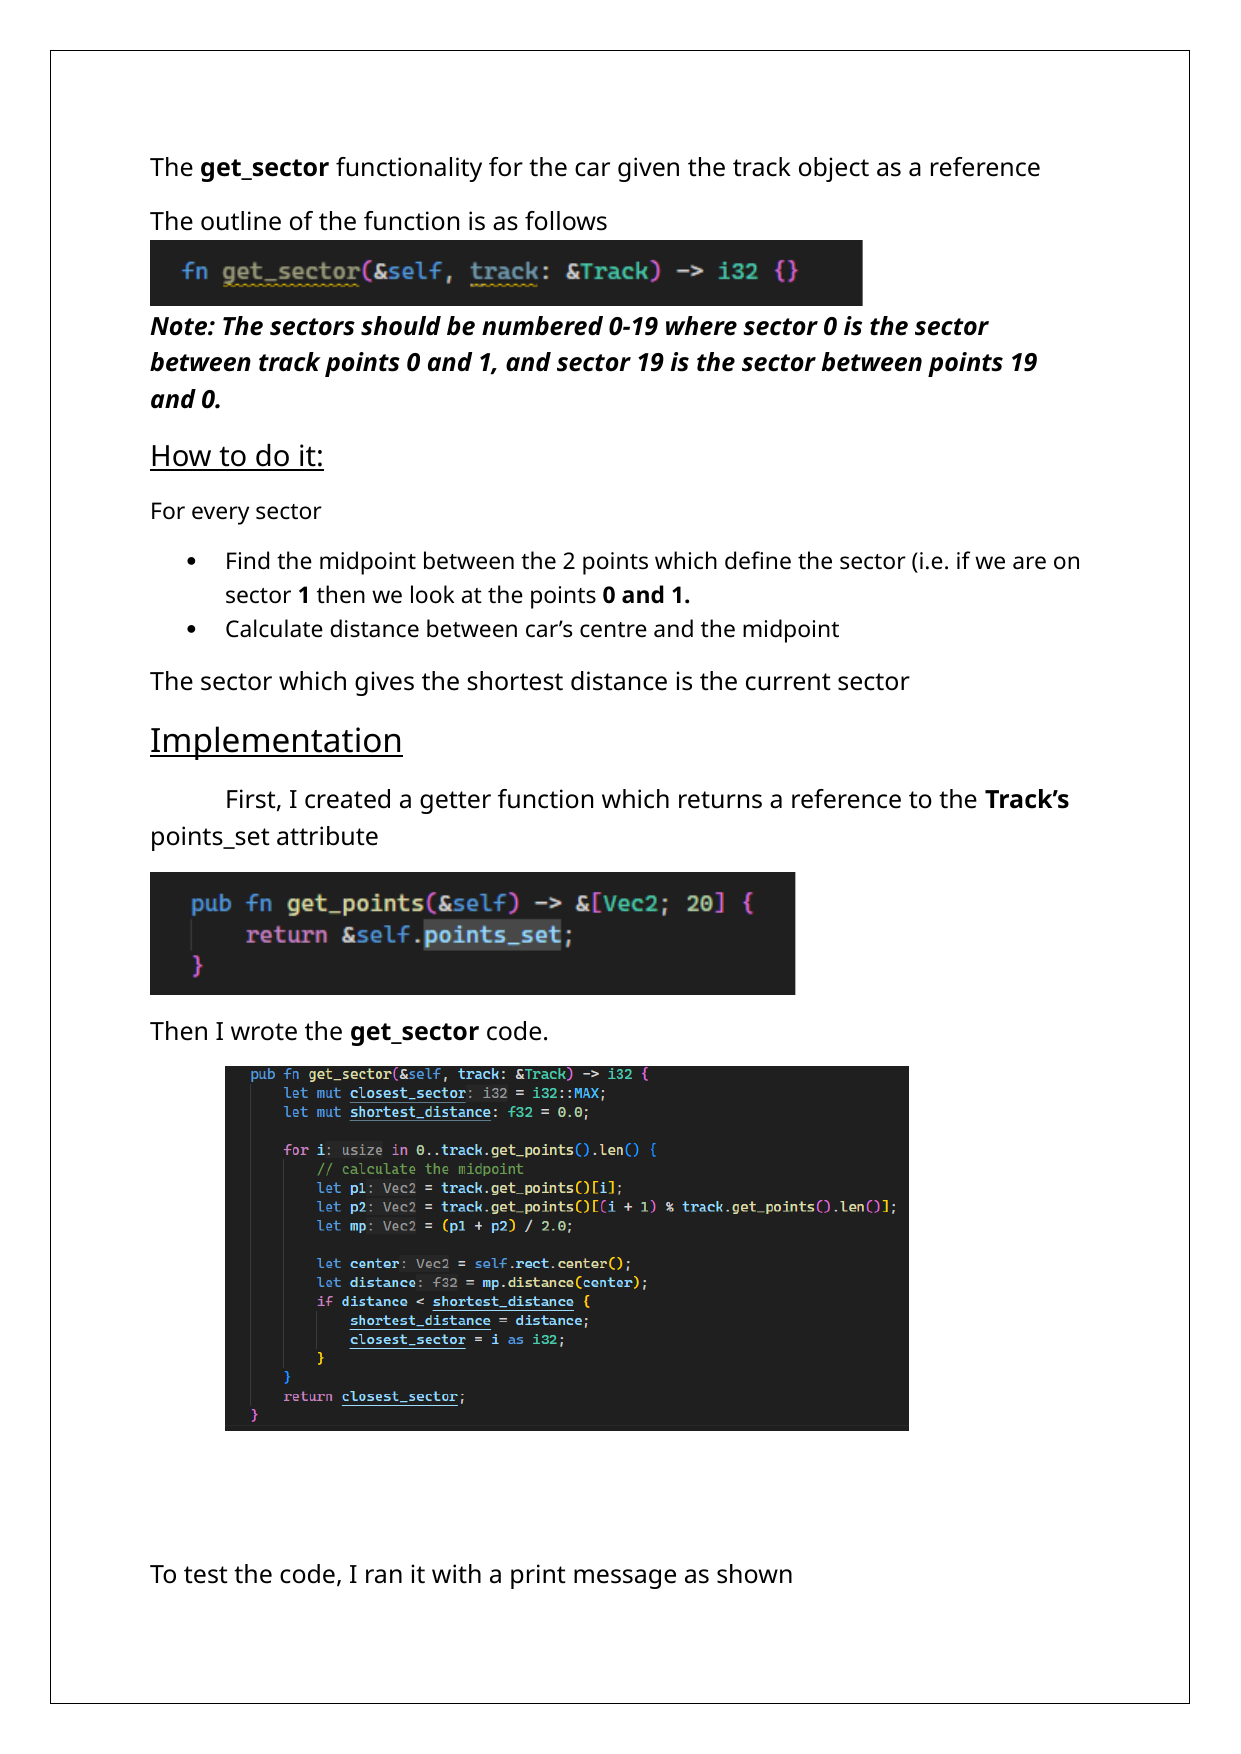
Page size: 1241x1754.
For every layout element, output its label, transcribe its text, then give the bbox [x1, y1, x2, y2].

text For every sector [150, 495, 1090, 526]
list Note: The sectors should be numbered 0-19 where sector 0 is the sector between track points 0 and 1, and sector 19 is the sector between points 19 and 0. [150, 308, 1090, 416]
text The sector which gives the shortest distance is the current sector [150, 663, 1090, 697]
text Then I wrote the get_sector code. [150, 1013, 1090, 1047]
list Calculate distance between car’s centre and the midpoint [187, 613, 1090, 644]
picture [150, 240, 863, 306]
picture [150, 872, 796, 995]
text How to do it: [150, 435, 1090, 475]
text To test the code, I ran it with a print message as shown [150, 1557, 1090, 1591]
list The outline of the function is as follows [150, 203, 1090, 237]
picture [225, 1066, 909, 1431]
text First, I created a getter function which returns a reference to the Track’s points_set attribute [150, 782, 1090, 853]
text Implementation [75, 717, 1090, 762]
list Find the midpoint between the 2 points which define the sector (i.e. if we are on sector 1 then we look at the points 0 and 1. [187, 545, 1090, 610]
text The get_sector functionality for the car given the track object as a reference [150, 150, 1090, 184]
